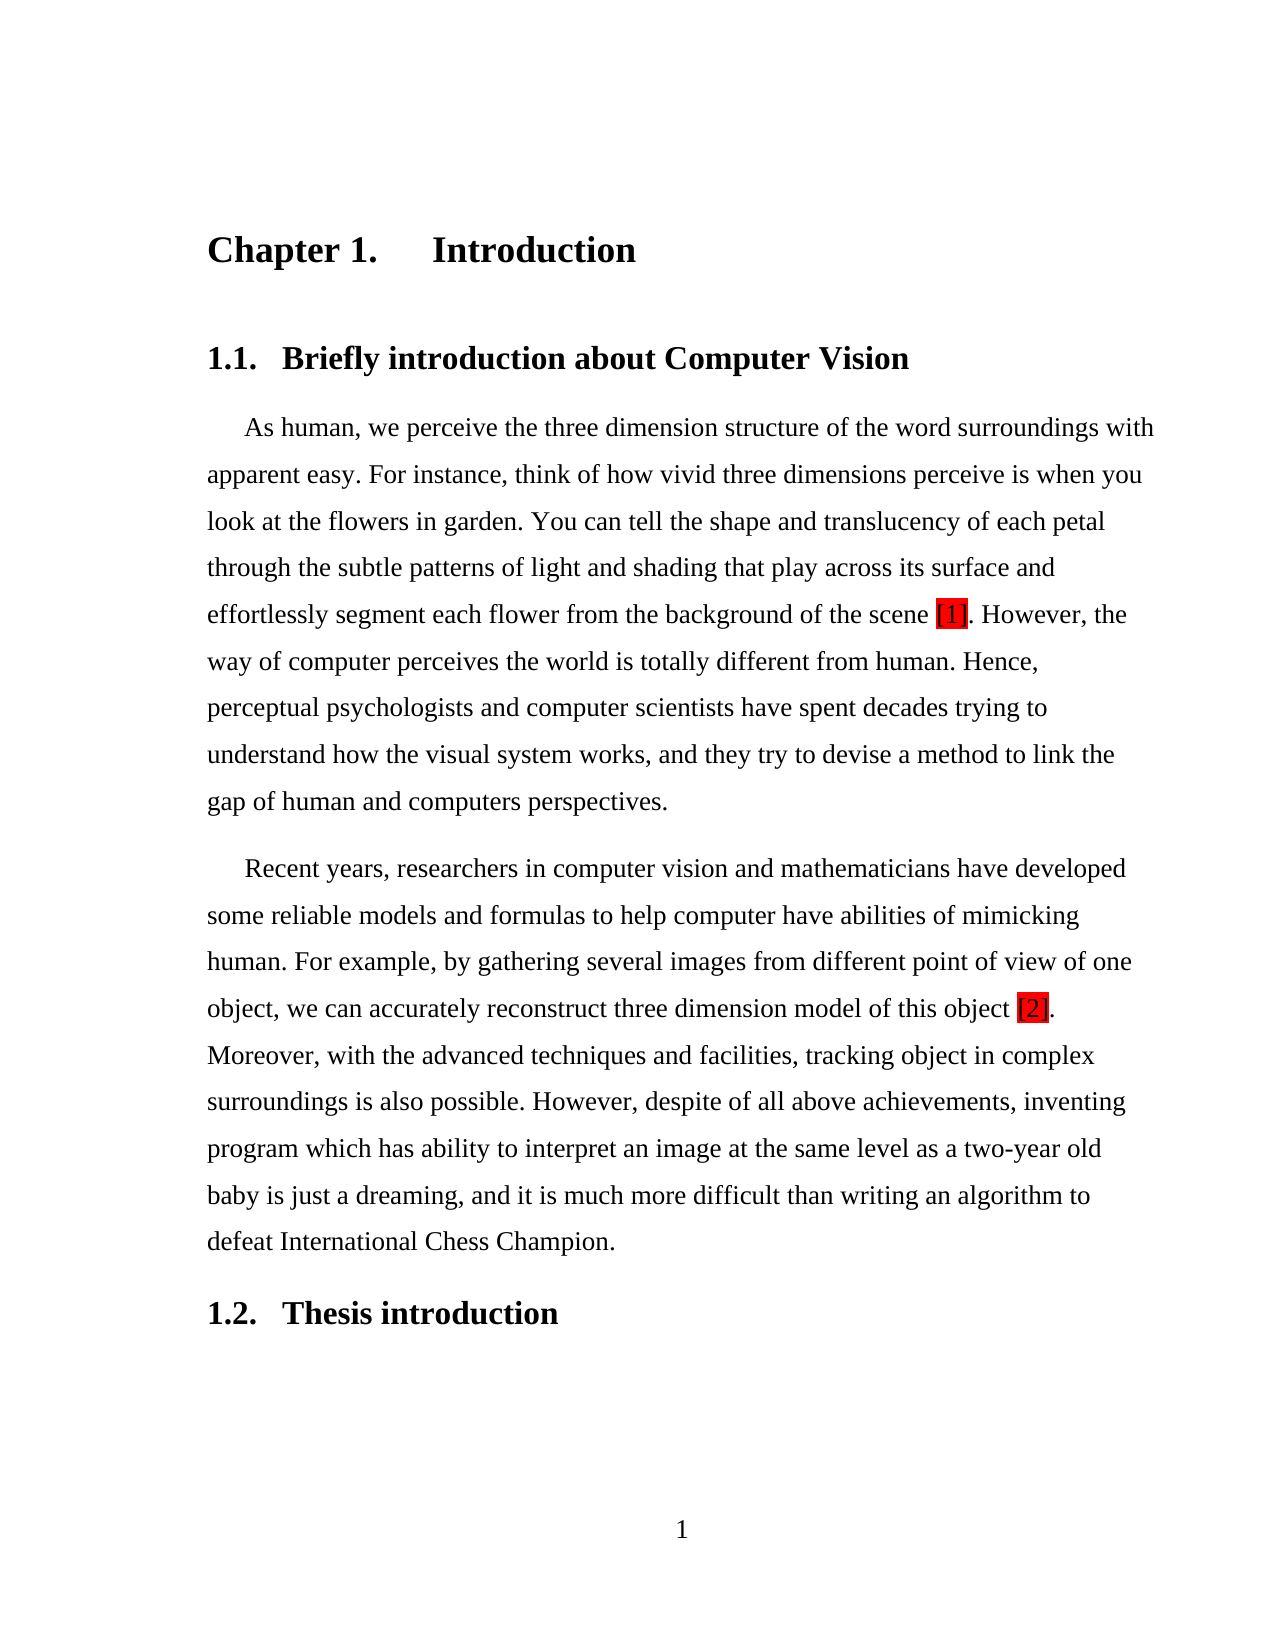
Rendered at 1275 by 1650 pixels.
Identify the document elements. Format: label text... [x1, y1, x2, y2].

text As human, we perceive the three dimension structure of the word surroundings with apparent easy. For instance, think of how vivid three dimensions perceive is when you look at the flowers in garden. You can tell the shape and translucency of each petal through the subtle patterns of light and shading that play across its surface and effortlessly segment each flower from the background of the scene [1]. However, the way of computer perceives the world is totally different from human. Hence, perceptual psychologists and computer scientists have spent decades trying to understand how the visual system works, and they try to devise a method to link the gap of human and computers perspectives. [207, 411, 1157, 816]
text Recent years, researchers in computer vision and mathematicians have developed some reliable models and formulas to help computer have abilities of mimicking human. For example, by gathering several images from different point of view of one object, we can accurately reconstruct three dimension model of this object [2]. Moreover, with the advanced techniques and facilities, tracking object in complex surroundings is also possible. However, despite of all above achievements, inventing program which has ability to interpret an image at the same level as a two-year old baby is just a dreaming, and it is much more difficult than writing an algorithm to defeat International Chess Champion. [207, 852, 1157, 1257]
text Briefly introduction about Computer Vision [207, 338, 1157, 377]
text Thesis introduction [207, 1293, 1157, 1331]
subtitle Introduction [207, 227, 1157, 270]
